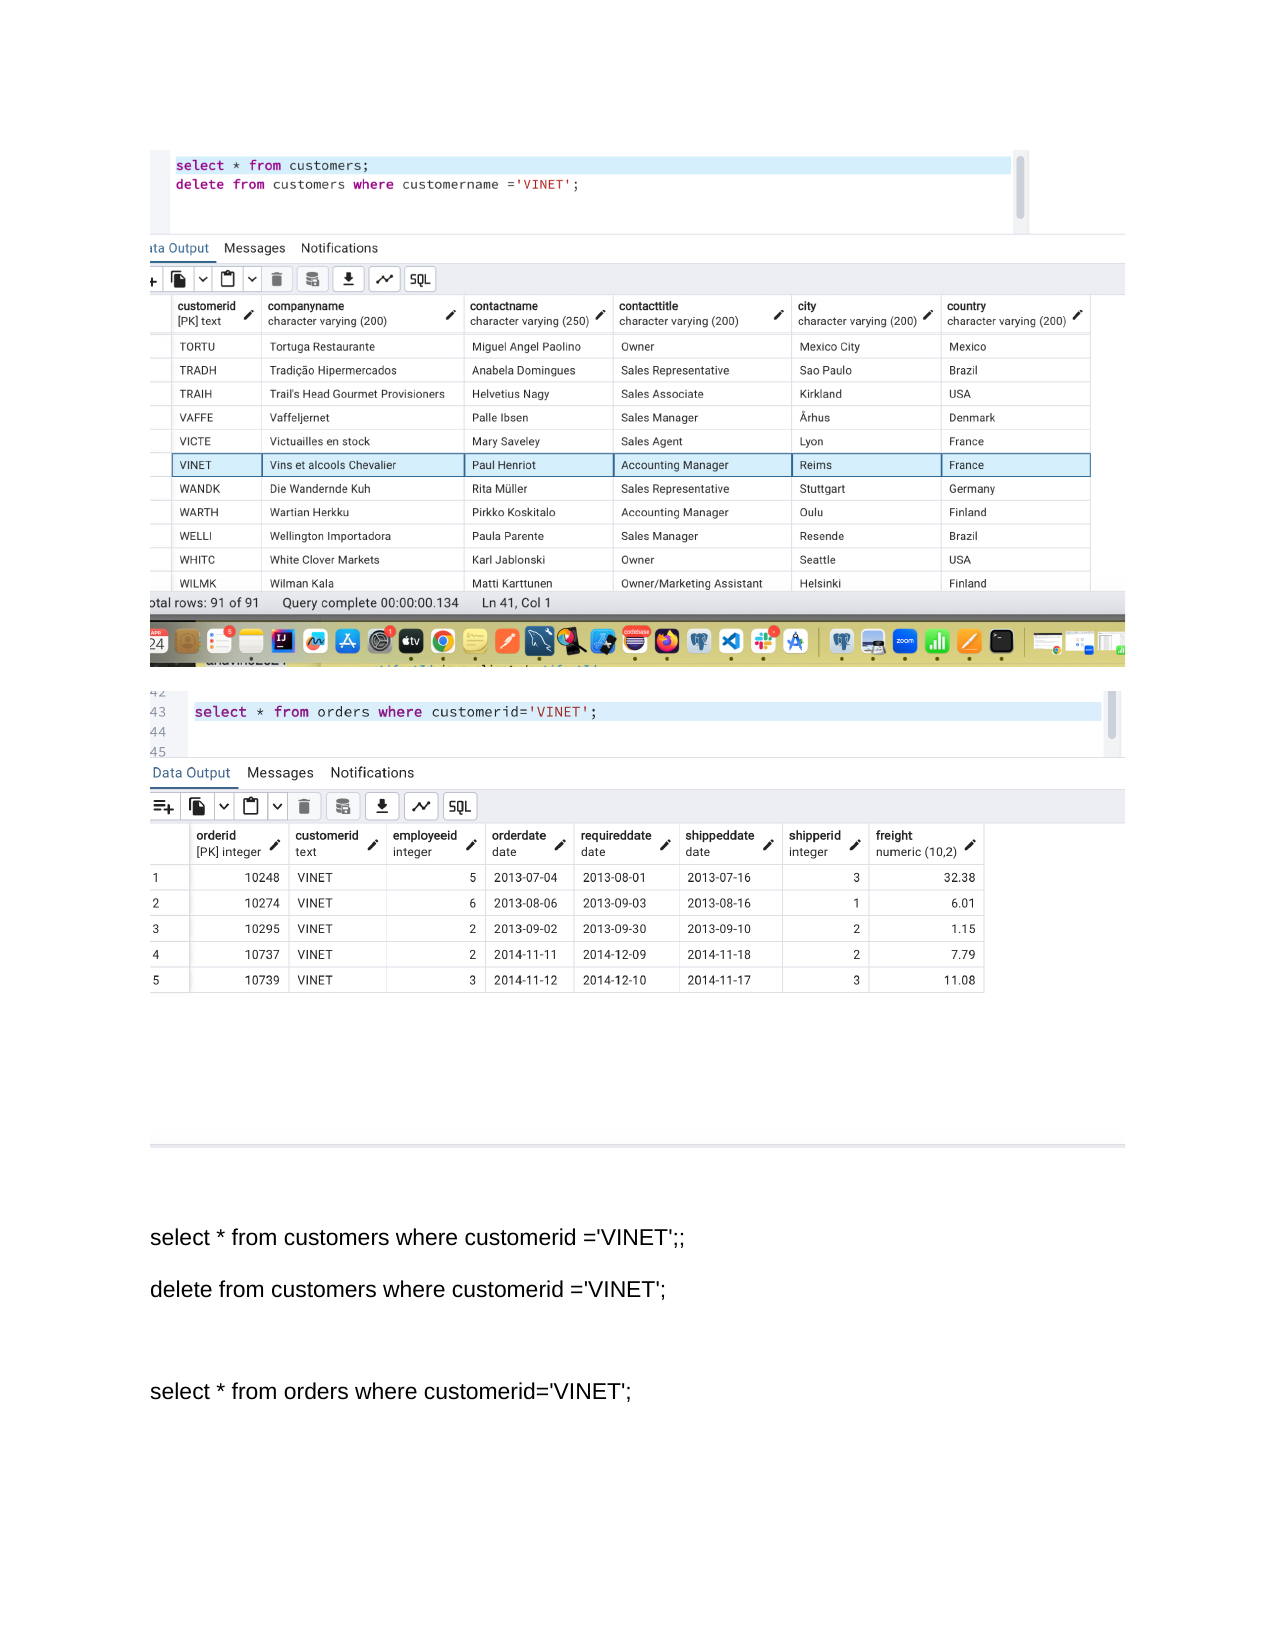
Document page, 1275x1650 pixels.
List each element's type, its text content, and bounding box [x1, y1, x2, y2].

picture [150, 691, 1125, 1148]
text delete from customers where customerid ='VINET'; [150, 1276, 1125, 1302]
text select * from customers where customerid ='VINET';; [150, 1224, 1125, 1251]
text select * from orders where customerid='VINET'; [150, 1378, 1125, 1405]
picture [150, 150, 1125, 667]
